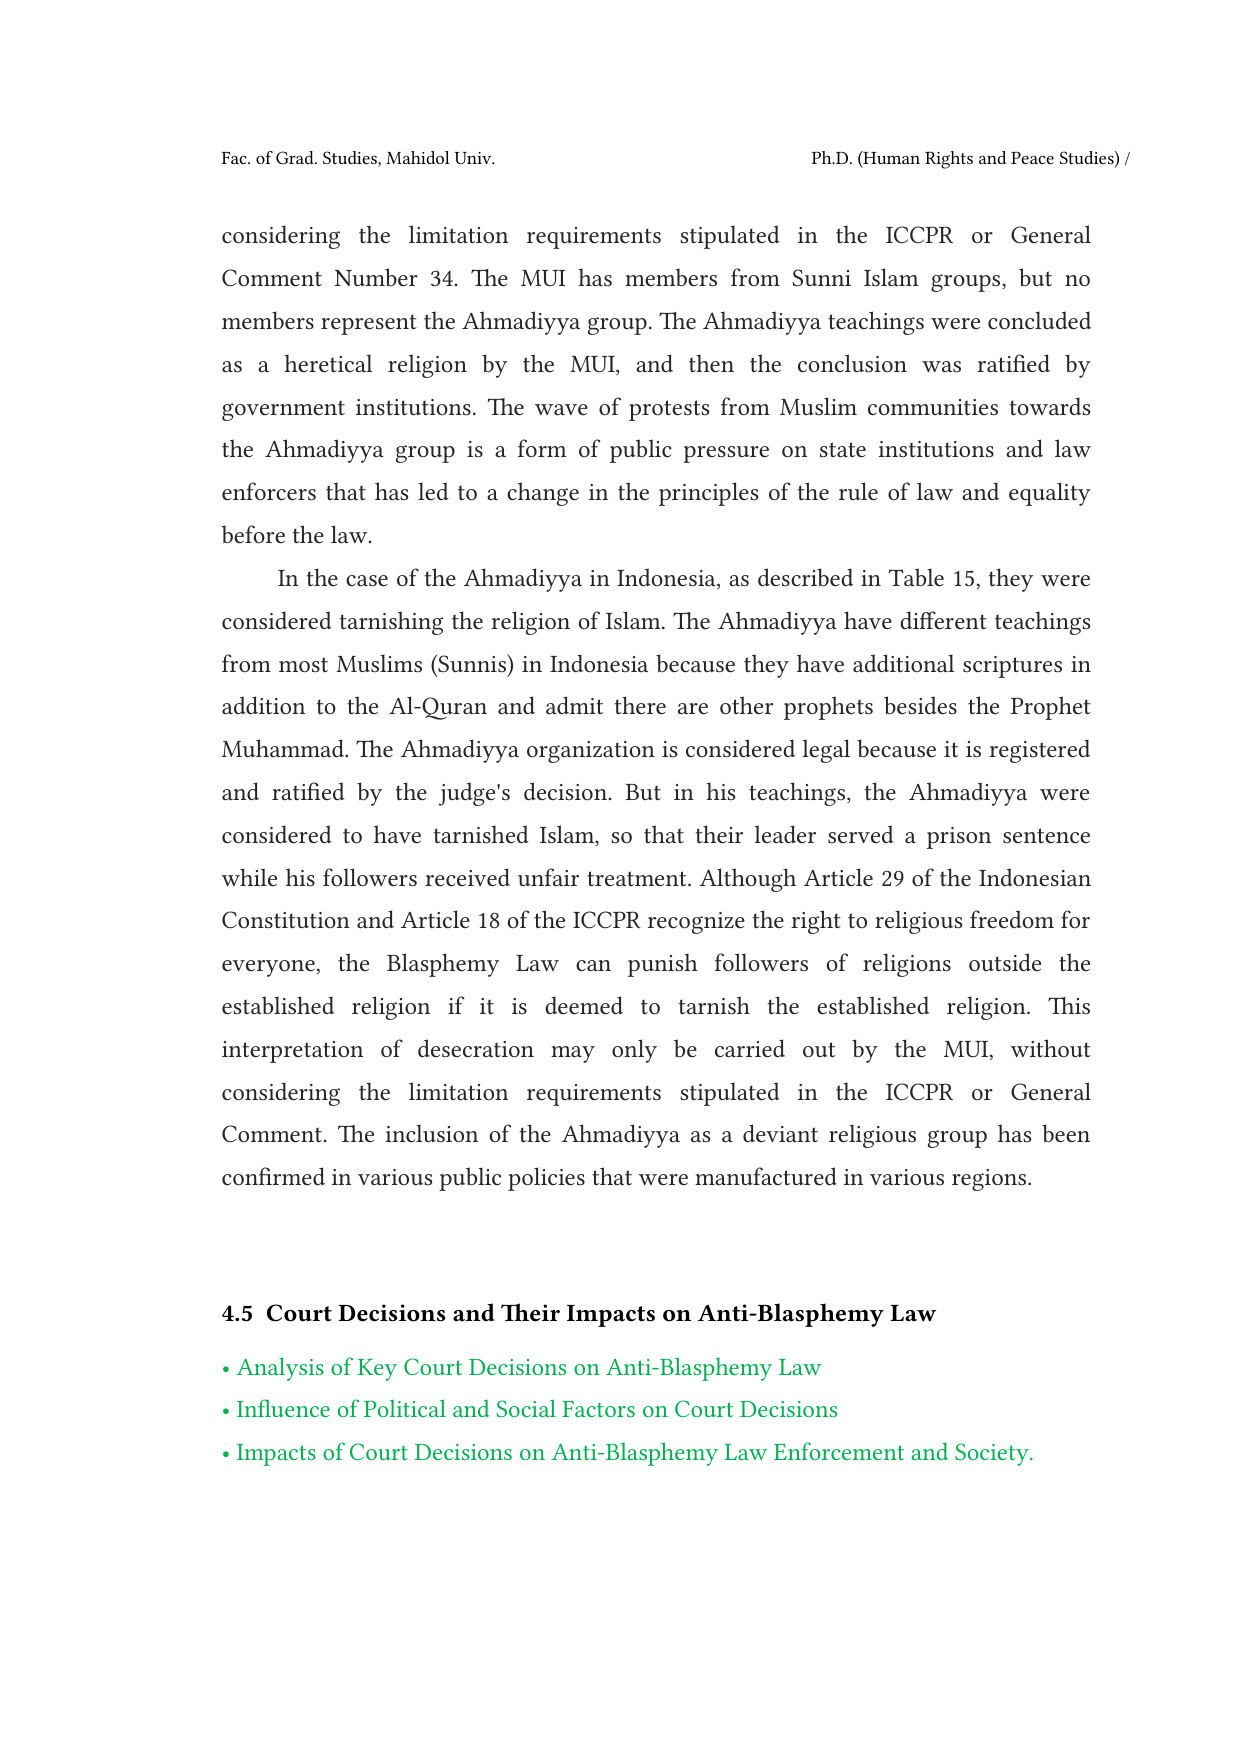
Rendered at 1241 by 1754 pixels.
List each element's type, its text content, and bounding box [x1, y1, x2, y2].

text • Impacts of Court Decisions on Anti-Blasphemy Law Enforcement and Society. [221, 1438, 1092, 1467]
subtitle Court Decisions and Their Impacts on Anti-Blasphemy Law [221, 1299, 1092, 1327]
text • Influence of Political and Social Factors on Court Decisions [221, 1395, 1092, 1424]
text • Analysis of Key Court Decisions on Anti-Blasphemy Law [221, 1352, 1092, 1381]
text In the case of the Ahmadiyya in Indonesia, as described in Table 15, they were considered tarnishing the religion of Islam. The Ahmadiyya have different teachings from most Muslims (Sunnis) in Indonesia because they have additional scriptures in addition to the Al-Quran and admit there are other prophets besides the Prophet Muhammad. The Ahmadiyya organization is considered legal because it is registered and ratified by the judge's decision. But in his teachings, the Ahmadiyya were considered to have tarnished Islam, so that their leader served a prison sentence while his followers received unfair treatment. Although Article 29 of the Indonesian Constitution and Article 18 of the ICCPR recognize the right to religious freedom for everyone, the Blasphemy Law can punish followers of religions outside the established religion if it is deemed to tarnish the established religion. This interpretation of desecration may only be carried out by the MUI, without considering the limitation requirements stipulated in the ICCPR or General Comment. The inclusion of the Ahmadiyya as a deviant religious group has been confirmed in various public policies that were manufactured in various regions. [221, 564, 1092, 1192]
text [221, 221, 1092, 550]
